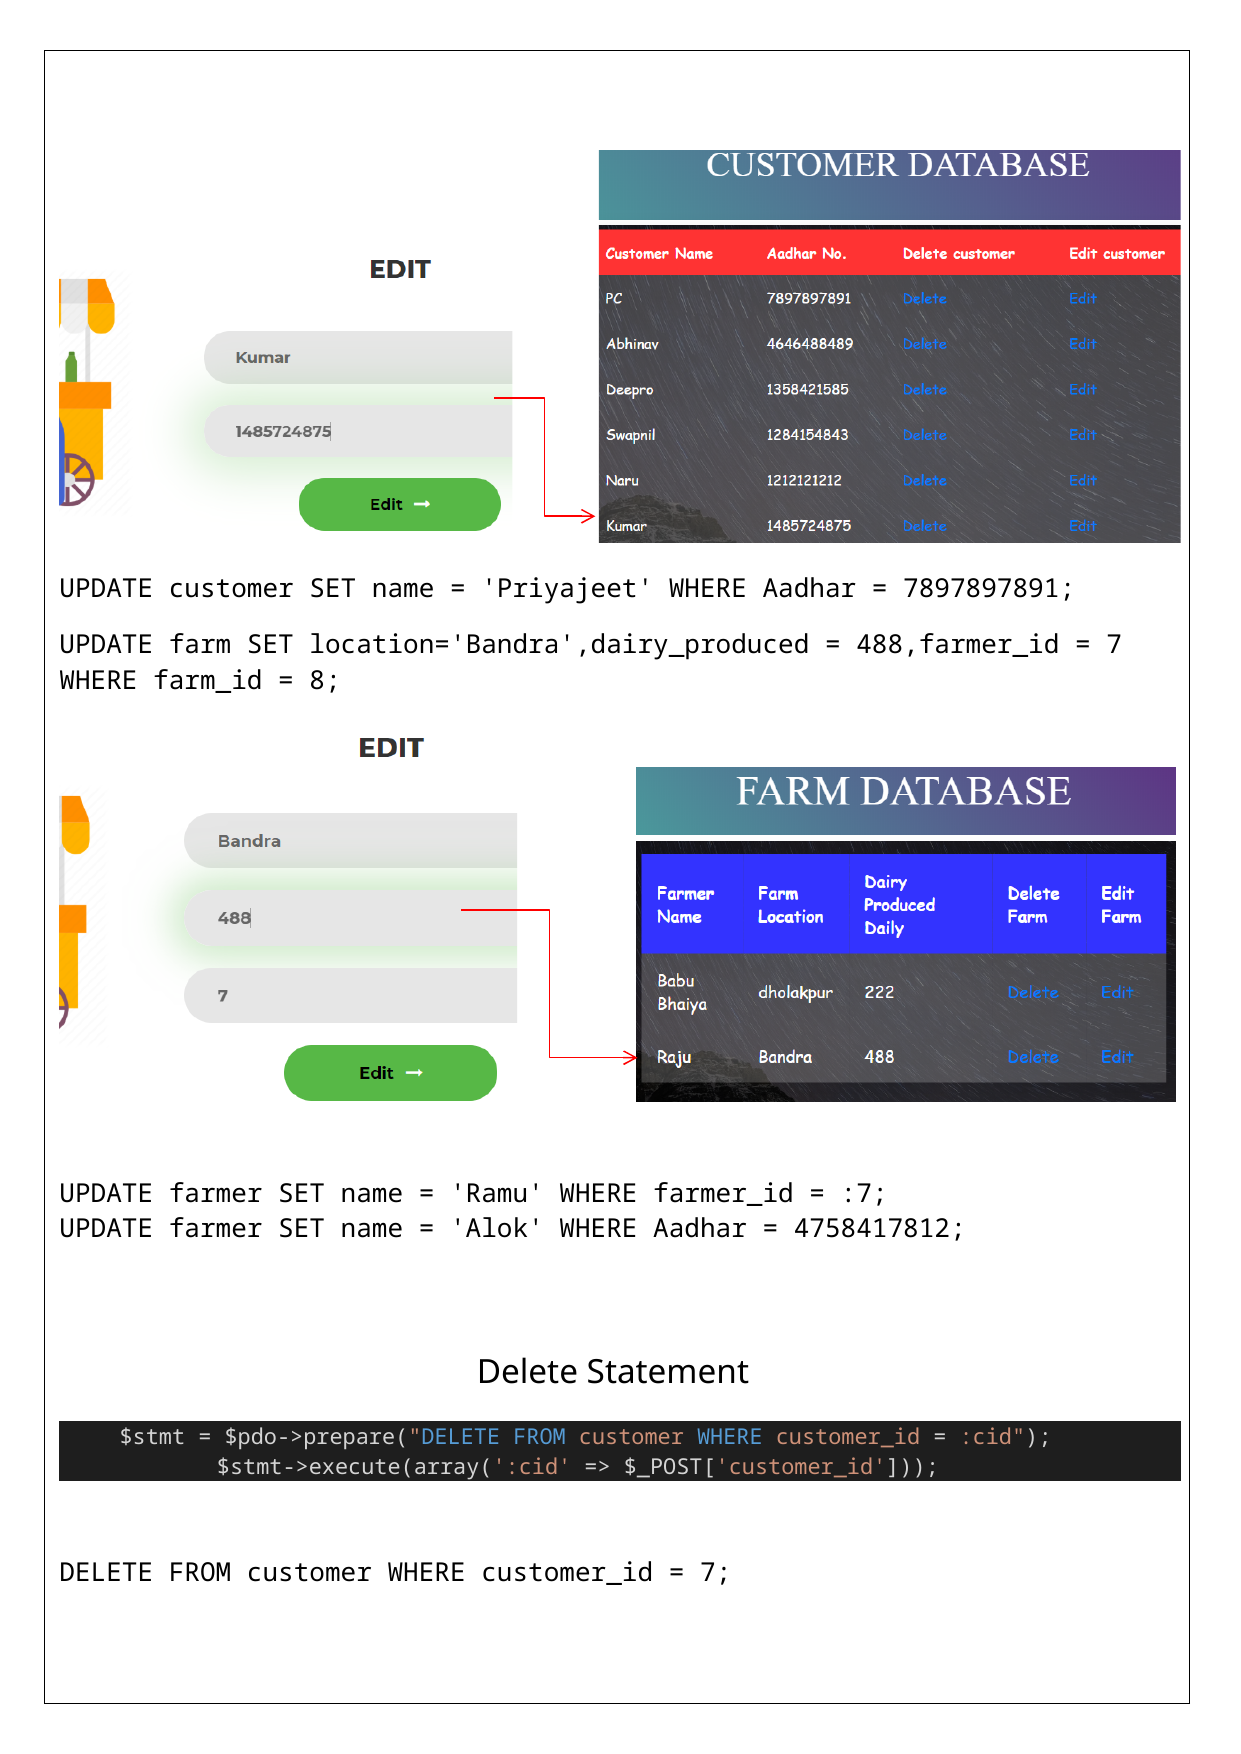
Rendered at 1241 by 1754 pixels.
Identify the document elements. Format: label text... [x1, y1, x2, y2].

text $stmt->execute(array(':cid' => $_POST['customer_id'])); [59, 1451, 1181, 1481]
text UPDATE farmer SET name = 'Alok' WHERE Aadhar = 4758417812; [59, 1210, 1181, 1245]
picture [59, 726, 518, 1102]
picture [598, 150, 1181, 543]
picture [636, 767, 1176, 1102]
text Delete Statement [45, 1348, 1181, 1393]
text UPDATE farmer SET name = 'Ramu' WHERE farmer_id = :7; [59, 1174, 1181, 1210]
picture [59, 235, 513, 542]
text UPDATE farm SET location='Bandra',dairy_produced = 488,farmer_id = 7 WHERE farm_id = 8; [59, 626, 1181, 697]
text DELETE FROM customer WHERE customer_id = 7; [59, 1554, 1181, 1589]
text UPDATE customer SET name = 'Priyajeet' WHERE Aadhar = 7897897891; [59, 570, 1181, 605]
text $stmt = $pdo->prepare("DELETE FROM customer WHERE customer_id = :cid"); [59, 1421, 1181, 1451]
